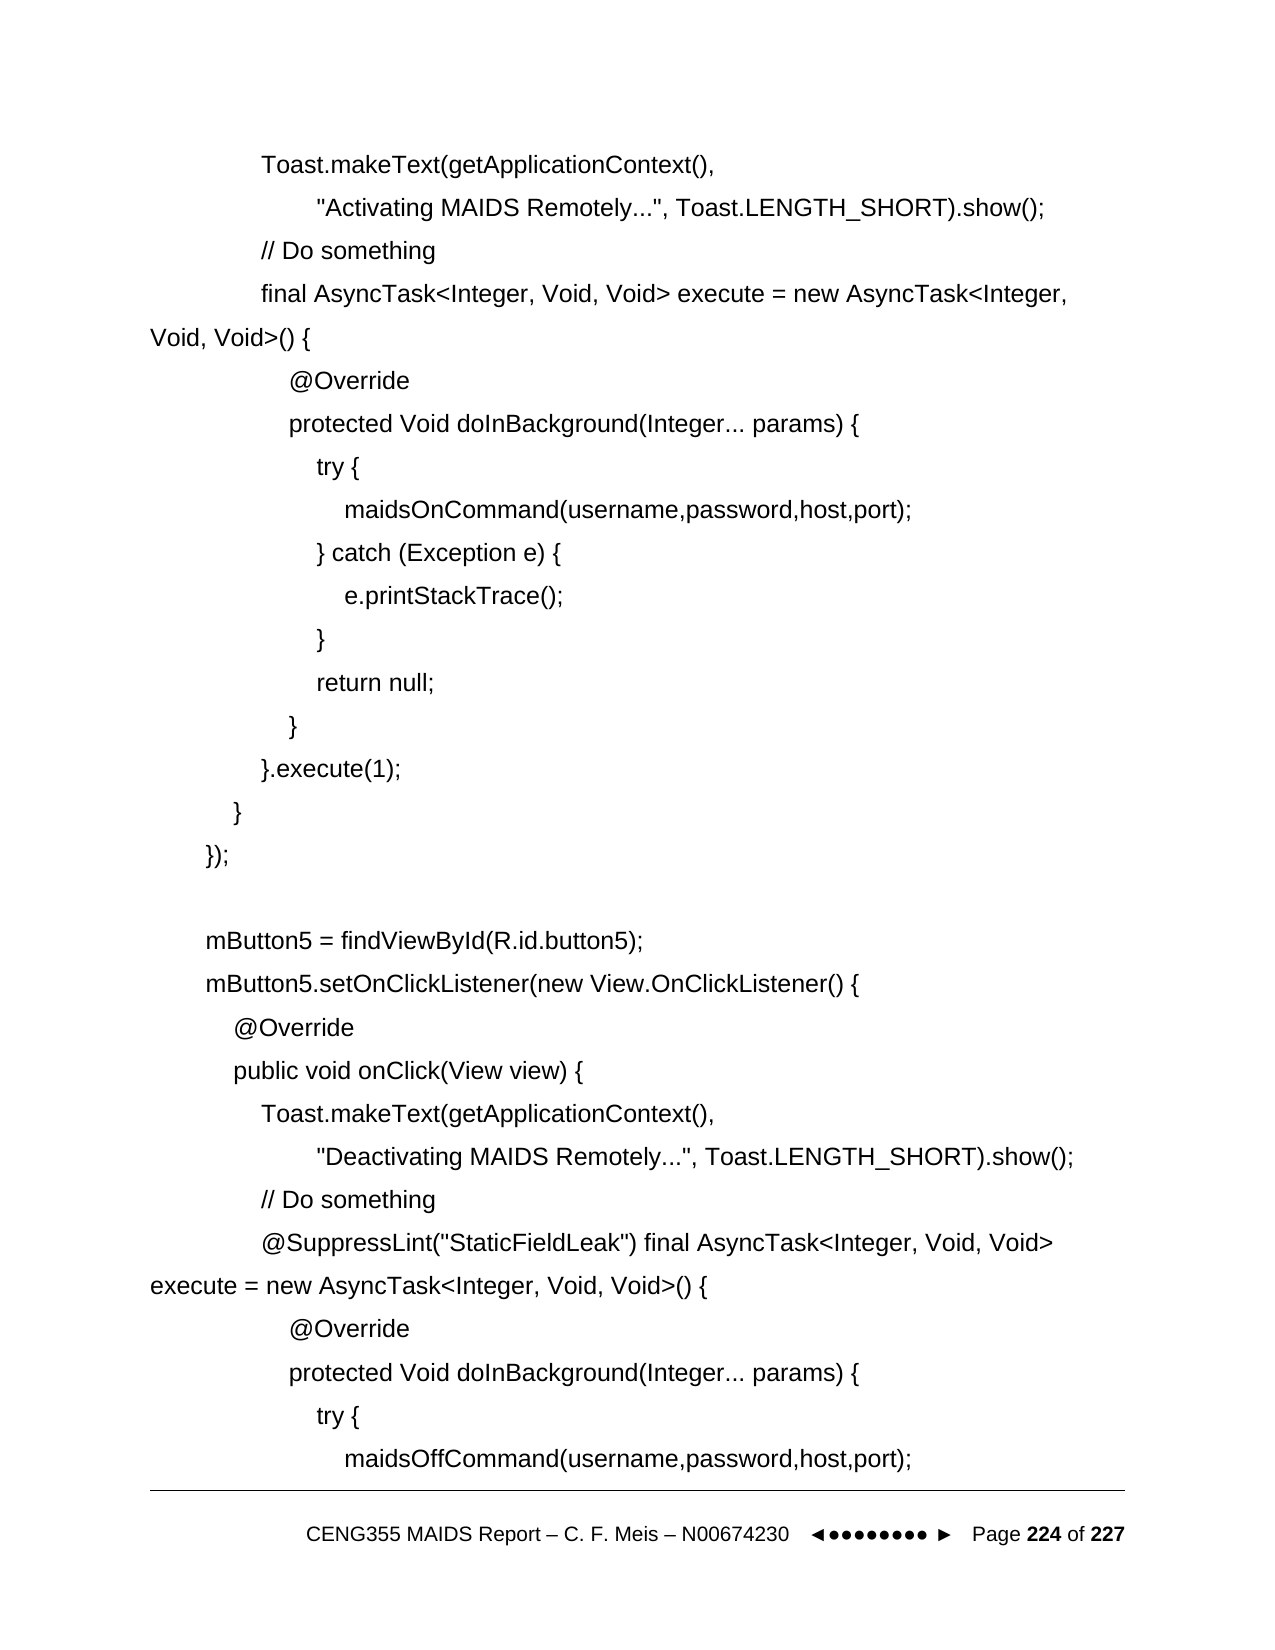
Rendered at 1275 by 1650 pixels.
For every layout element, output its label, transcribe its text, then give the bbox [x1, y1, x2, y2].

text public void onClick(View view) { [150, 1056, 1125, 1084]
text Toast.makeText(getApplicationContext(), [150, 150, 1125, 179]
text final AsyncTask<Integer, Void, Void> execute = new AsyncTask<Integer, Void, Void>() { [150, 279, 1125, 351]
text @Override [150, 1012, 1125, 1041]
text maidsOffCommand(username,password,host,port); [150, 1444, 1125, 1472]
text protected Void doInBackground(Integer... params) { [150, 409, 1125, 437]
text maidsOnCommand(username,password,host,port); [150, 495, 1125, 524]
text mButton5.setOnClickListener(new View.OnClickListener() { [150, 969, 1125, 998]
text } [150, 711, 1125, 739]
text try { [150, 452, 1125, 481]
text mButton5 = findViewById(R.id.button5); [150, 926, 1125, 955]
text e.printStackTrace(); [150, 581, 1125, 610]
text }); [150, 840, 1125, 869]
text @Override [150, 366, 1125, 394]
text return null; [150, 667, 1125, 696]
text } [150, 624, 1125, 653]
text } [150, 797, 1125, 826]
text // Do something [150, 1185, 1125, 1214]
text protected Void doInBackground(Integer... params) { [150, 1357, 1125, 1386]
text Toast.makeText(getApplicationContext(), [150, 1099, 1125, 1127]
text }.execute(1); [150, 754, 1125, 782]
text @Override [150, 1314, 1125, 1343]
text // Do something [150, 236, 1125, 265]
text "Deactivating MAIDS Remotely...", Toast.LENGTH_SHORT).show(); [150, 1142, 1125, 1171]
text @SuppressLint("StaticFieldLeak") final AsyncTask<Integer, Void, Void> execute = new AsyncTask<Integer, Void, Void>() { [150, 1228, 1125, 1300]
text "Activating MAIDS Remotely...", Toast.LENGTH_SHORT).show(); [150, 193, 1125, 222]
text } catch (Exception e) { [150, 538, 1125, 567]
text try { [150, 1401, 1125, 1429]
